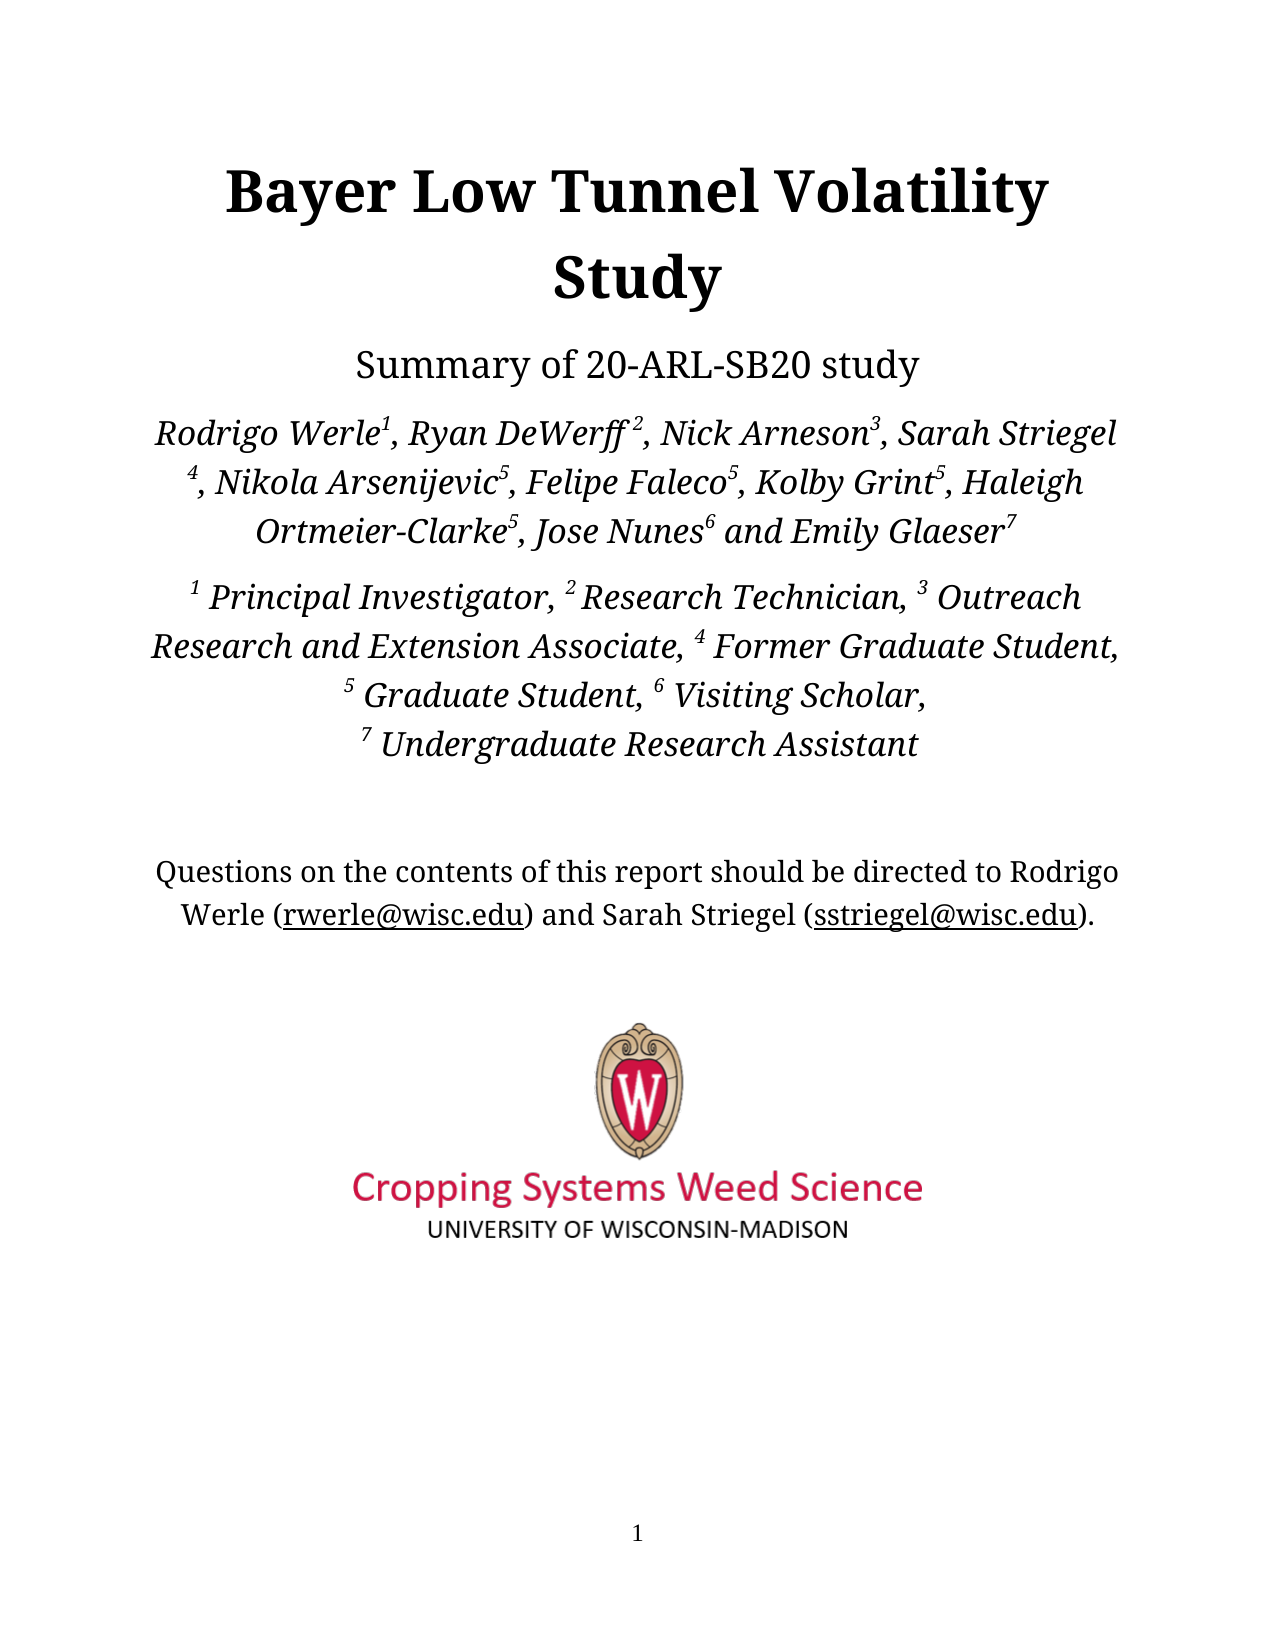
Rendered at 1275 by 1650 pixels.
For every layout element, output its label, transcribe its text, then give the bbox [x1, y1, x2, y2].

picture [324, 1019, 951, 1262]
text Questions on the contents of this report should be directed to Rodrigo Werle (rwerle@wisc.edu) and Sarah Striegel (sstriegel@wisc.edu). [150, 852, 1125, 934]
text 7 Undergraduate Research Assistant [150, 721, 1125, 766]
text Bayer Low Tunnel Volatility Study [150, 150, 1125, 315]
text 1 Principal Investigator, 2 Research Technician, 3 Outreach Research and Extension Associate, 4 Former Graduate Student, 5 Graduate Student, 6 Visiting Scholar, [150, 574, 1125, 717]
text Rodrigo Werle1, Ryan DeWerff 2, Nick Arneson3, Sarah Striegel 4, Nikola Arsenijevic5, Felipe Faleco5, Kolby Grint5, Haleigh Ortmeier-Clarke5, Jose Nunes6 and Emily Glaeser7 [150, 410, 1125, 553]
text Summary of 20-ARL-SB20 study [150, 338, 1125, 389]
